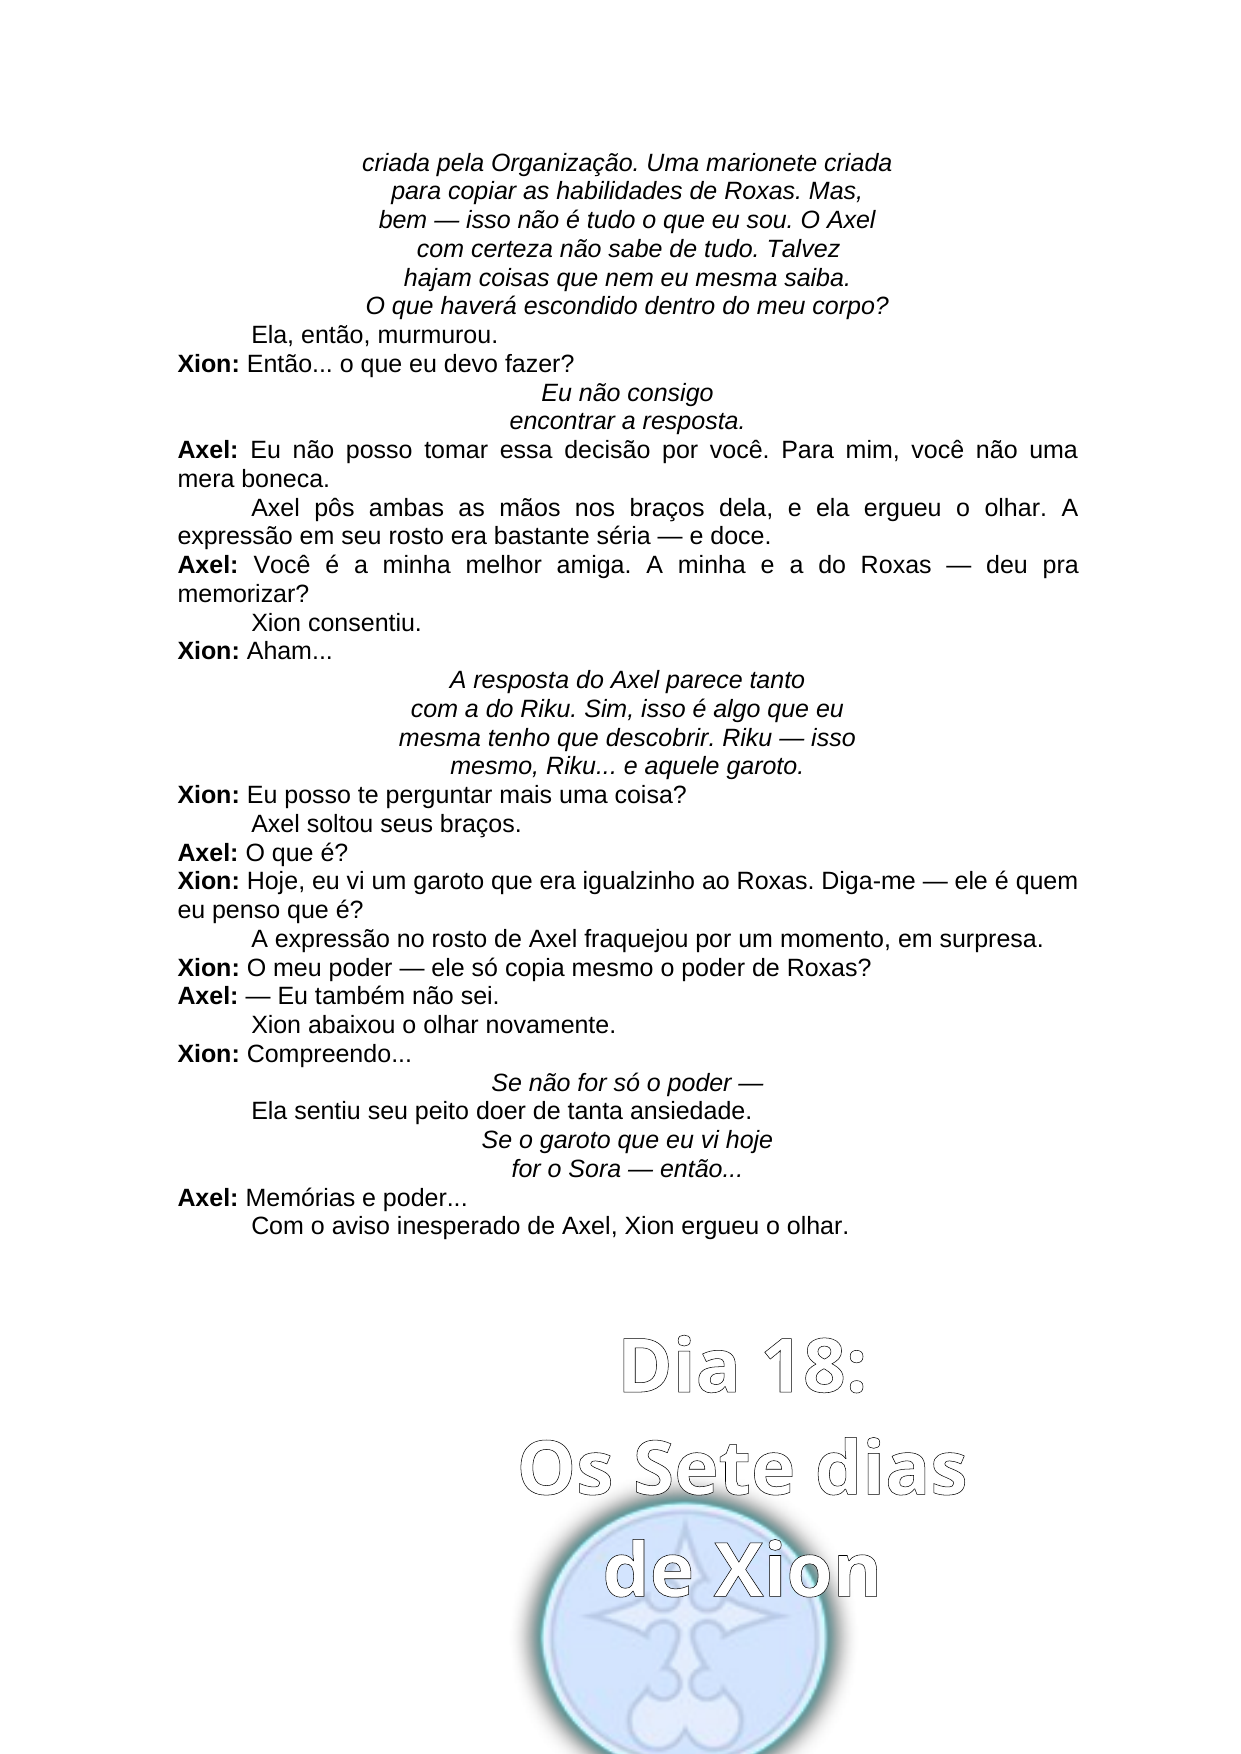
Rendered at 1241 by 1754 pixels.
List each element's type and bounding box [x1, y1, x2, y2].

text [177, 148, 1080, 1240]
picture [830, 1463, 845, 1485]
picture [534, 1450, 559, 1485]
picture [486, 1450, 881, 1754]
